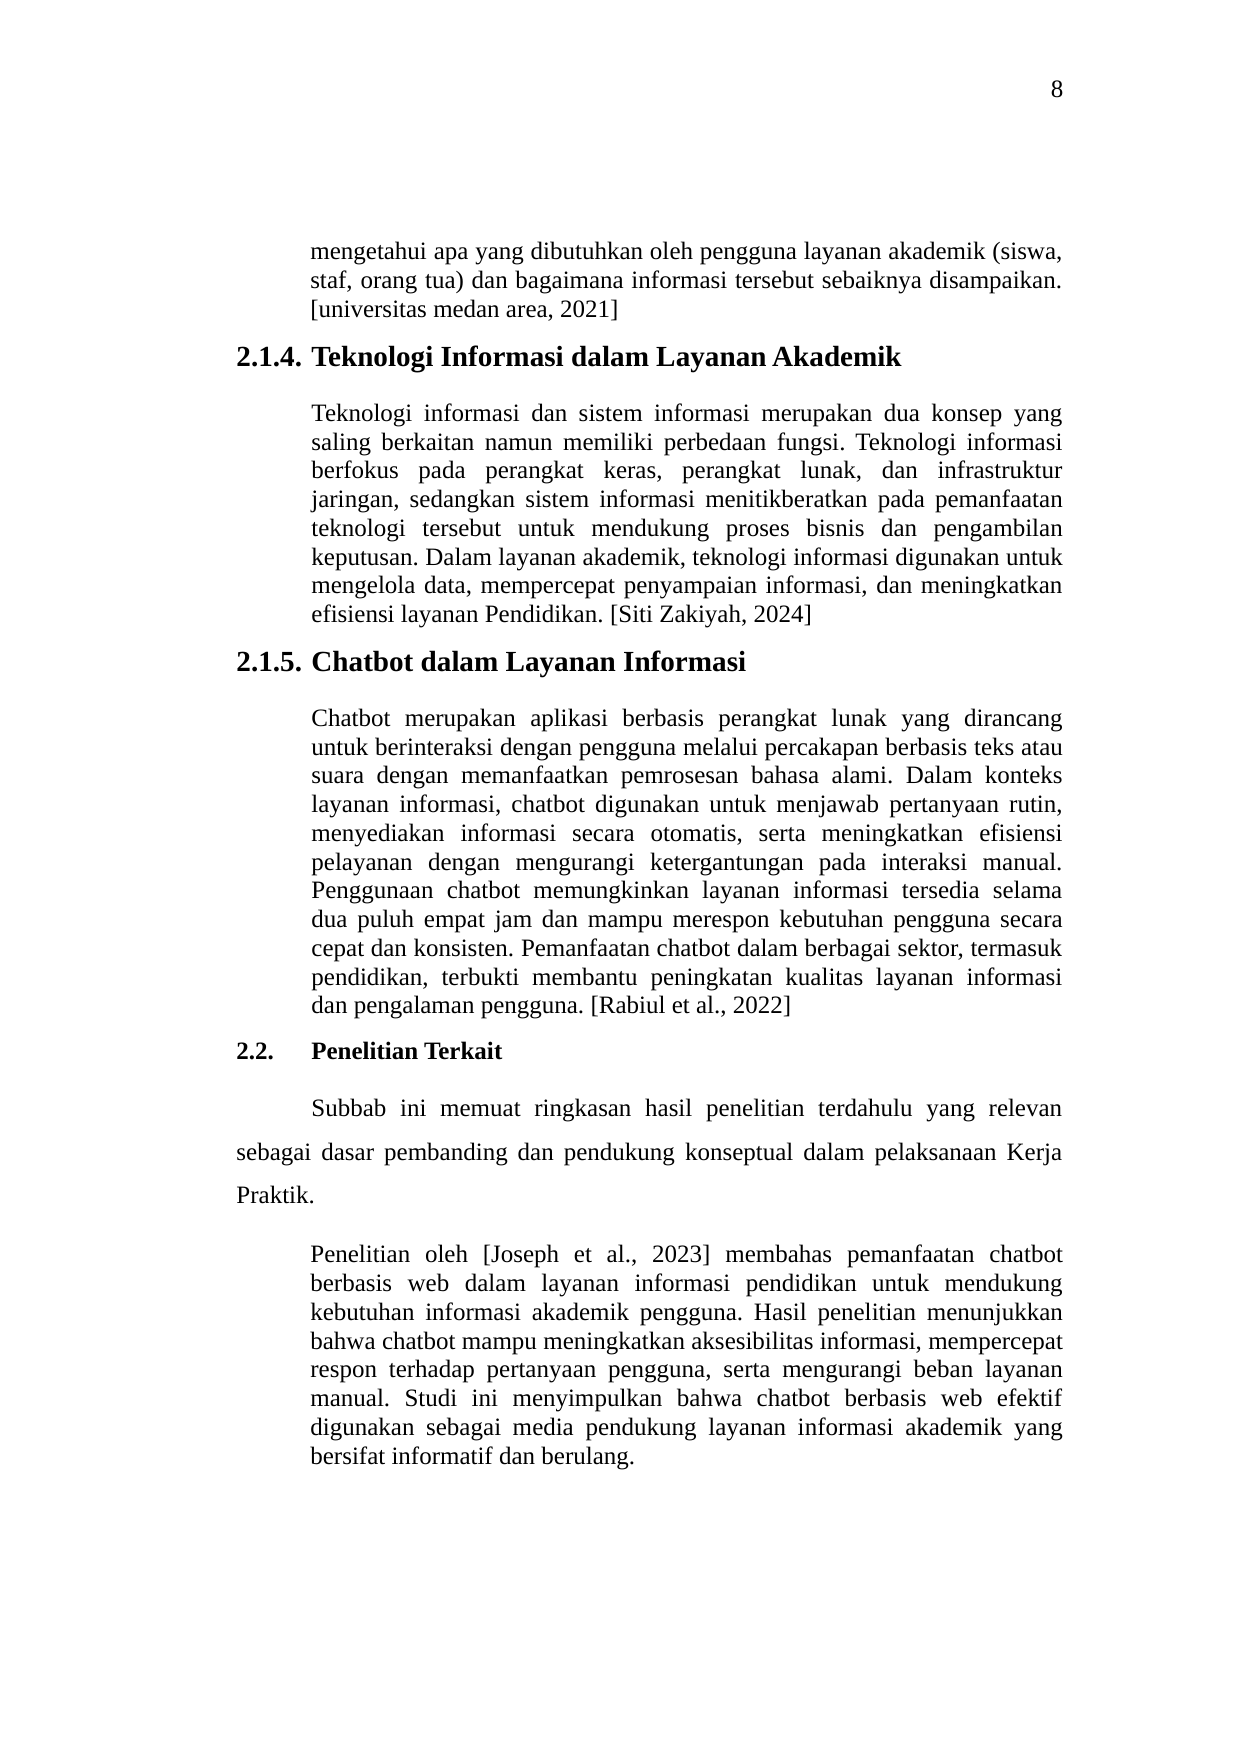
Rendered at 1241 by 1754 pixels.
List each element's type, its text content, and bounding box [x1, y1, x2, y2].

text Penelitian oleh [Joseph et al., 2023] membahas pemanfaatan chatbot berbasis web dalam layanan informasi pendidikan untuk mendukung kebutuhan informasi akademik pengguna. Hasil penelitian menunjukkan bahwa chatbot mampu meningkatkan aksesibilitas informasi, mempercepat respon terhadap pertanyaan pengguna, serta mengurangi beban layanan manual. Studi ini menyimpulkan bahwa chatbot berbasis web efektif digunakan sebagai media pendukung layanan informasi akademik yang bersifat informatif dan berulang. [310, 1239, 1063, 1469]
text Teknologi Informasi dalam Layanan Akademik [236, 339, 1063, 373]
text Teknologi informasi dan sistem informasi merupakan dua konsep yang saling berkaitan namun memiliki perbedaan fungsi. Teknologi informasi berfokus pada perangkat keras, perangkat lunak, dan infrastruktur jaringan, sedangkan sistem informasi menitikberatkan pada pemanfaatan teknologi tersebut untuk mendukung proses bisnis dan pengambilan keputusan. Dalam layanan akademik, teknologi informasi digunakan untuk mengelola data, mempercepat penyampaian informasi, dan meningkatkan efisiensi layanan Pendidikan. [Siti Zakiyah, 2024] [311, 398, 1063, 628]
text Subbab ini memuat ringkasan hasil penelitian terdahulu yang relevan sebagai dasar pembanding dan pendukung konseptual dalam pelaksanaan Kerja Praktik. [236, 1093, 1063, 1208]
text Penelitian Terkait [236, 1036, 1063, 1065]
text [310, 236, 1063, 322]
text Chatbot dalam Layanan Informasi [236, 644, 1063, 678]
text Chatbot merupakan aplikasi berbasis perangkat lunak yang dirancang untuk berinteraksi dengan pengguna melalui percakapan berbasis teks atau suara dengan memanfaatkan pemrosesan bahasa alami. Dalam konteks layanan informasi, chatbot digunakan untuk menjawab pertanyaan rutin, menyediakan informasi secara otomatis, serta meningkatkan efisiensi pelayanan dengan mengurangi ketergantungan pada interaksi manual. Penggunaan chatbot memungkinkan layanan informasi tersedia selama dua puluh empat jam dan mampu merespon kebutuhan pengguna secara cepat dan konsisten. Pemanfaatan chatbot dalam berbagai sektor, termasuk pendidikan, terbukti membantu peningkatan kualitas layanan informasi dan pengalaman pengguna. [Rabiul et al., 2022] [311, 703, 1063, 1019]
